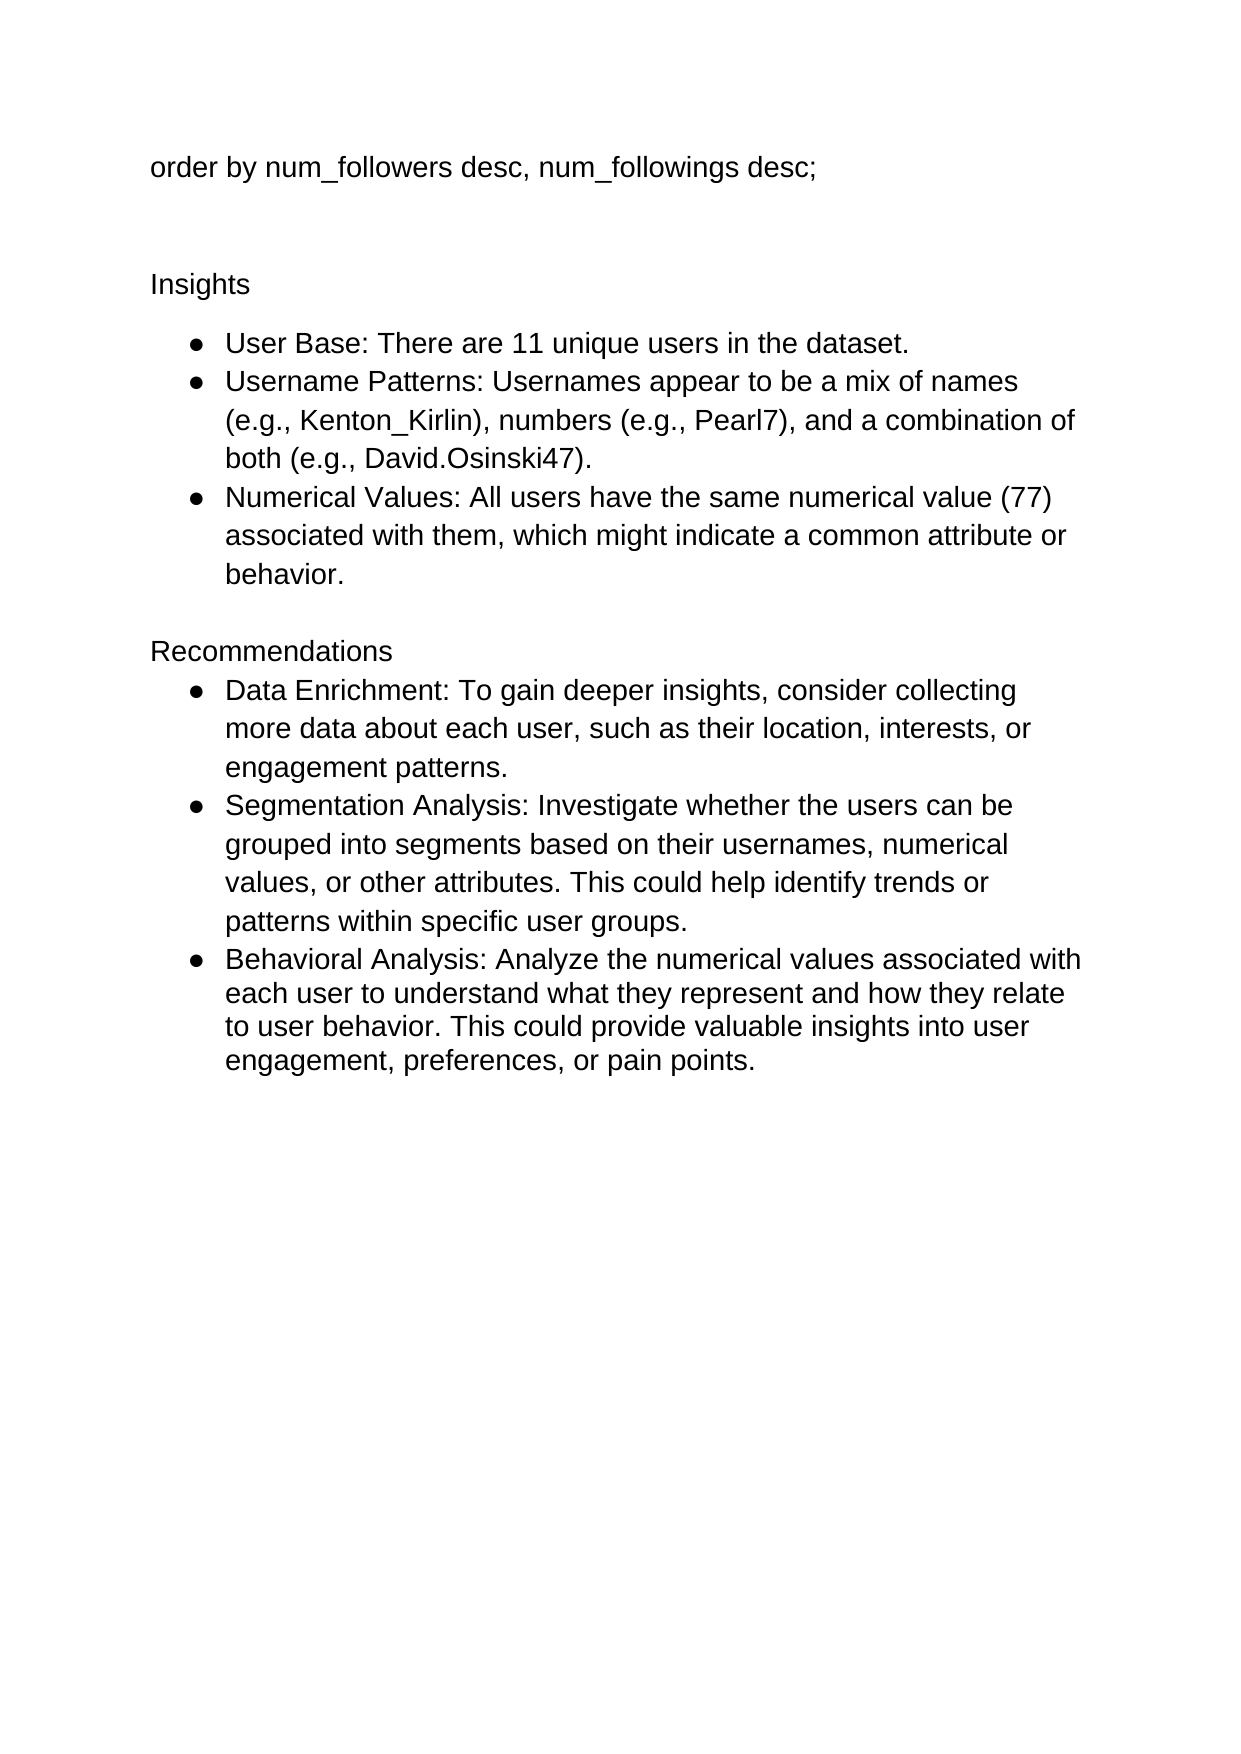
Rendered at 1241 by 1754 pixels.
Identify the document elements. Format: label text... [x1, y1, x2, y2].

list Numerical Values: All users have the same numerical value (77) associated with them, which might indicate a common attribute or behavior. [187, 480, 1090, 590]
list Behavioral Analysis: Analyze the numerical values associated with each user to understand what they represent and how they relate to user behavior. This could provide valuable insights into user engagement, preferences, or pain points. [187, 942, 1090, 1076]
list Username Patterns: Usernames appear to be a mix of names (e.g., Kenton_Kirlin), numbers (e.g., Pearl7), and a combination of both (e.g., David.Osinski47). [187, 364, 1090, 475]
text Recommendations [150, 634, 1090, 667]
list User Base: There are 11 unique users in the dataset. [187, 326, 1090, 359]
text Insights [150, 267, 1090, 301]
list Data Enrichment: To gain deeper insights, consider collecting more data about each user, such as their location, interests, or engagement patterns. [187, 672, 1090, 783]
list Segmentation Analysis: Investigate whether the users can be grouped into segments based on their usernames, numerical values, or other attributes. This could help identify trends or patterns within specific user groups. [187, 788, 1090, 937]
text order by num_followers desc, num_followings desc; [150, 150, 1090, 183]
